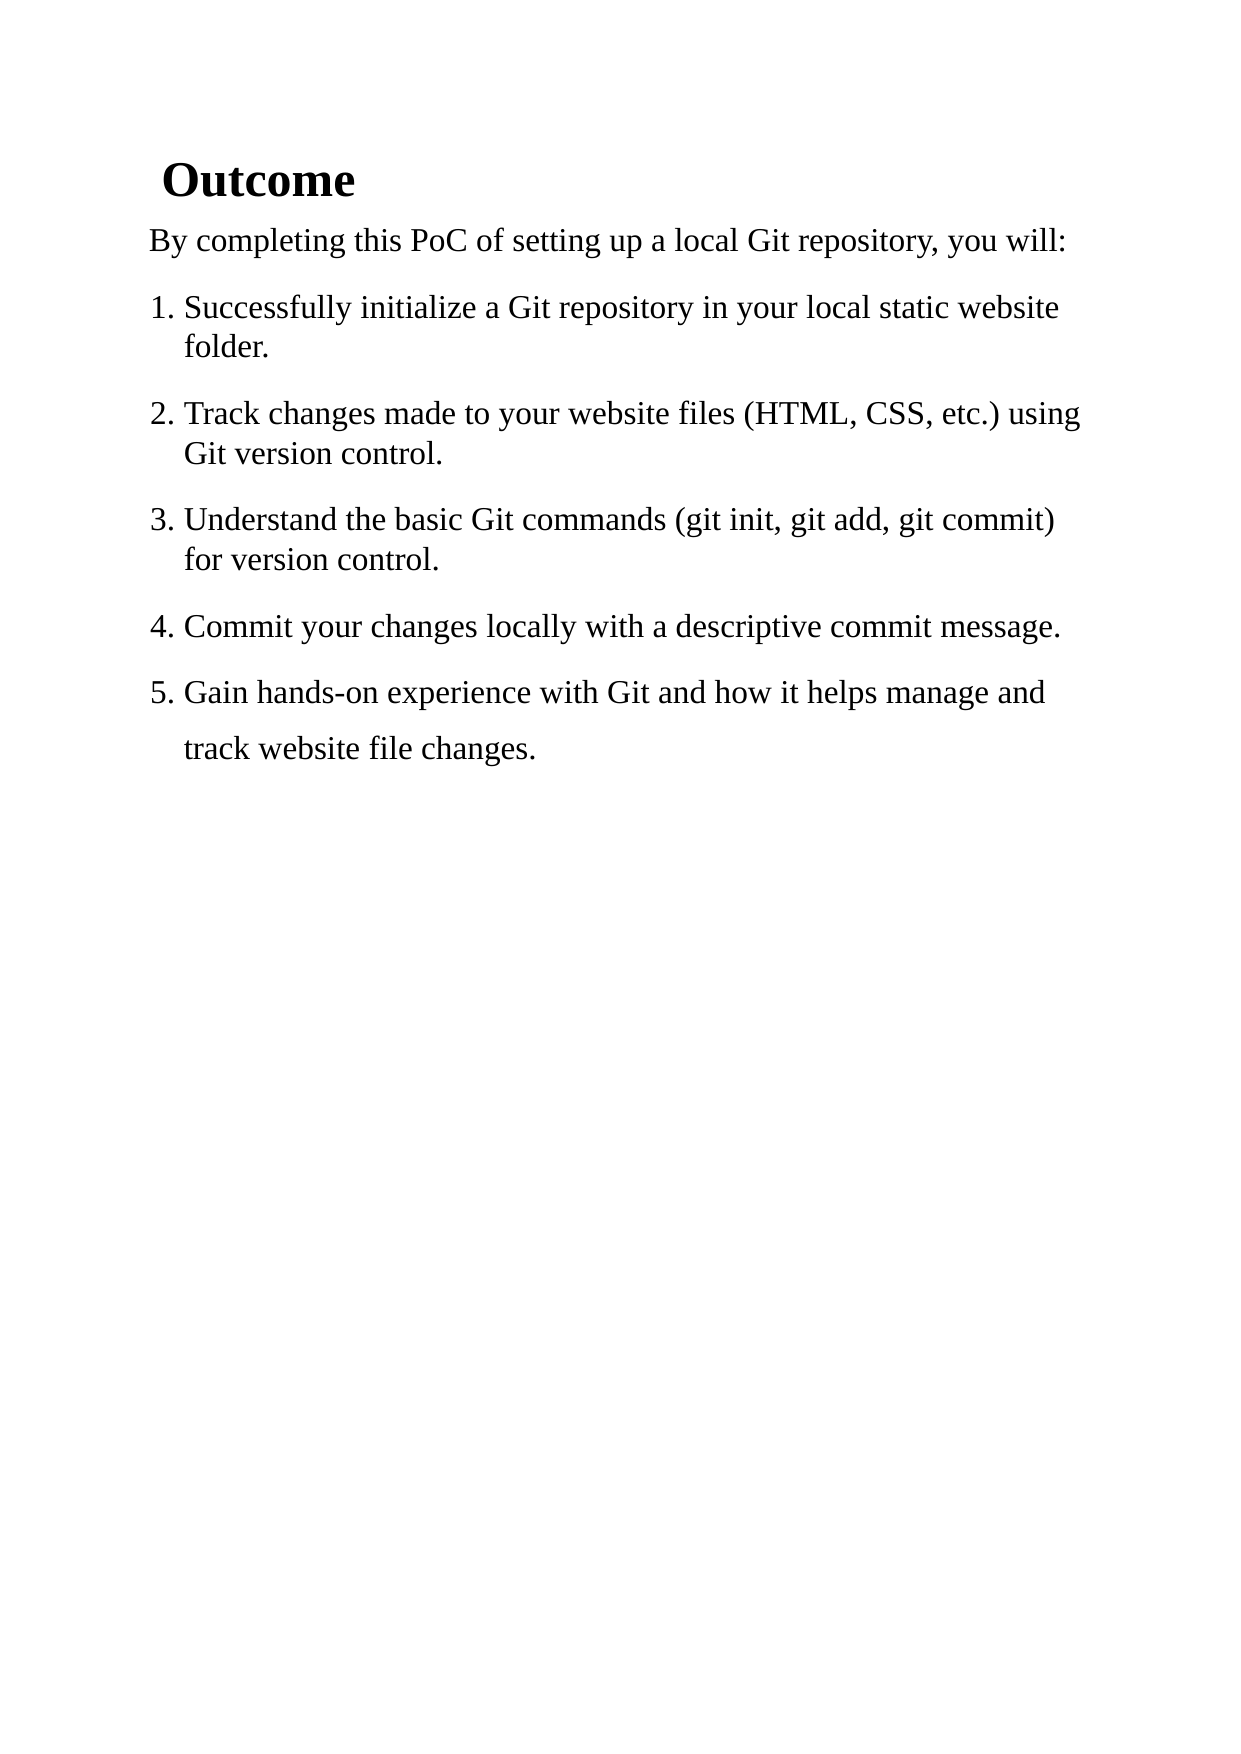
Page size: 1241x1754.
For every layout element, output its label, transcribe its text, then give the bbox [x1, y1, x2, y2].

list Successfully initialize a Git repository in your local static website folder. [150, 287, 1093, 365]
list Track changes made to your website files (HTML, CSS, etc.) using Git version control. [150, 393, 1093, 471]
list Commit your changes locally with a descriptive commit message. [150, 606, 1093, 644]
text By completing this PoC of setting up a local Git repository, you will: [148, 220, 1093, 259]
list Understand the basic Git commands (git init, git add, git commit) for version control. [150, 500, 1093, 577]
list Gain hands-on experience with Git and how it helps manage and track website file changes. [150, 673, 1093, 770]
subtitle Outcome [148, 150, 1172, 207]
